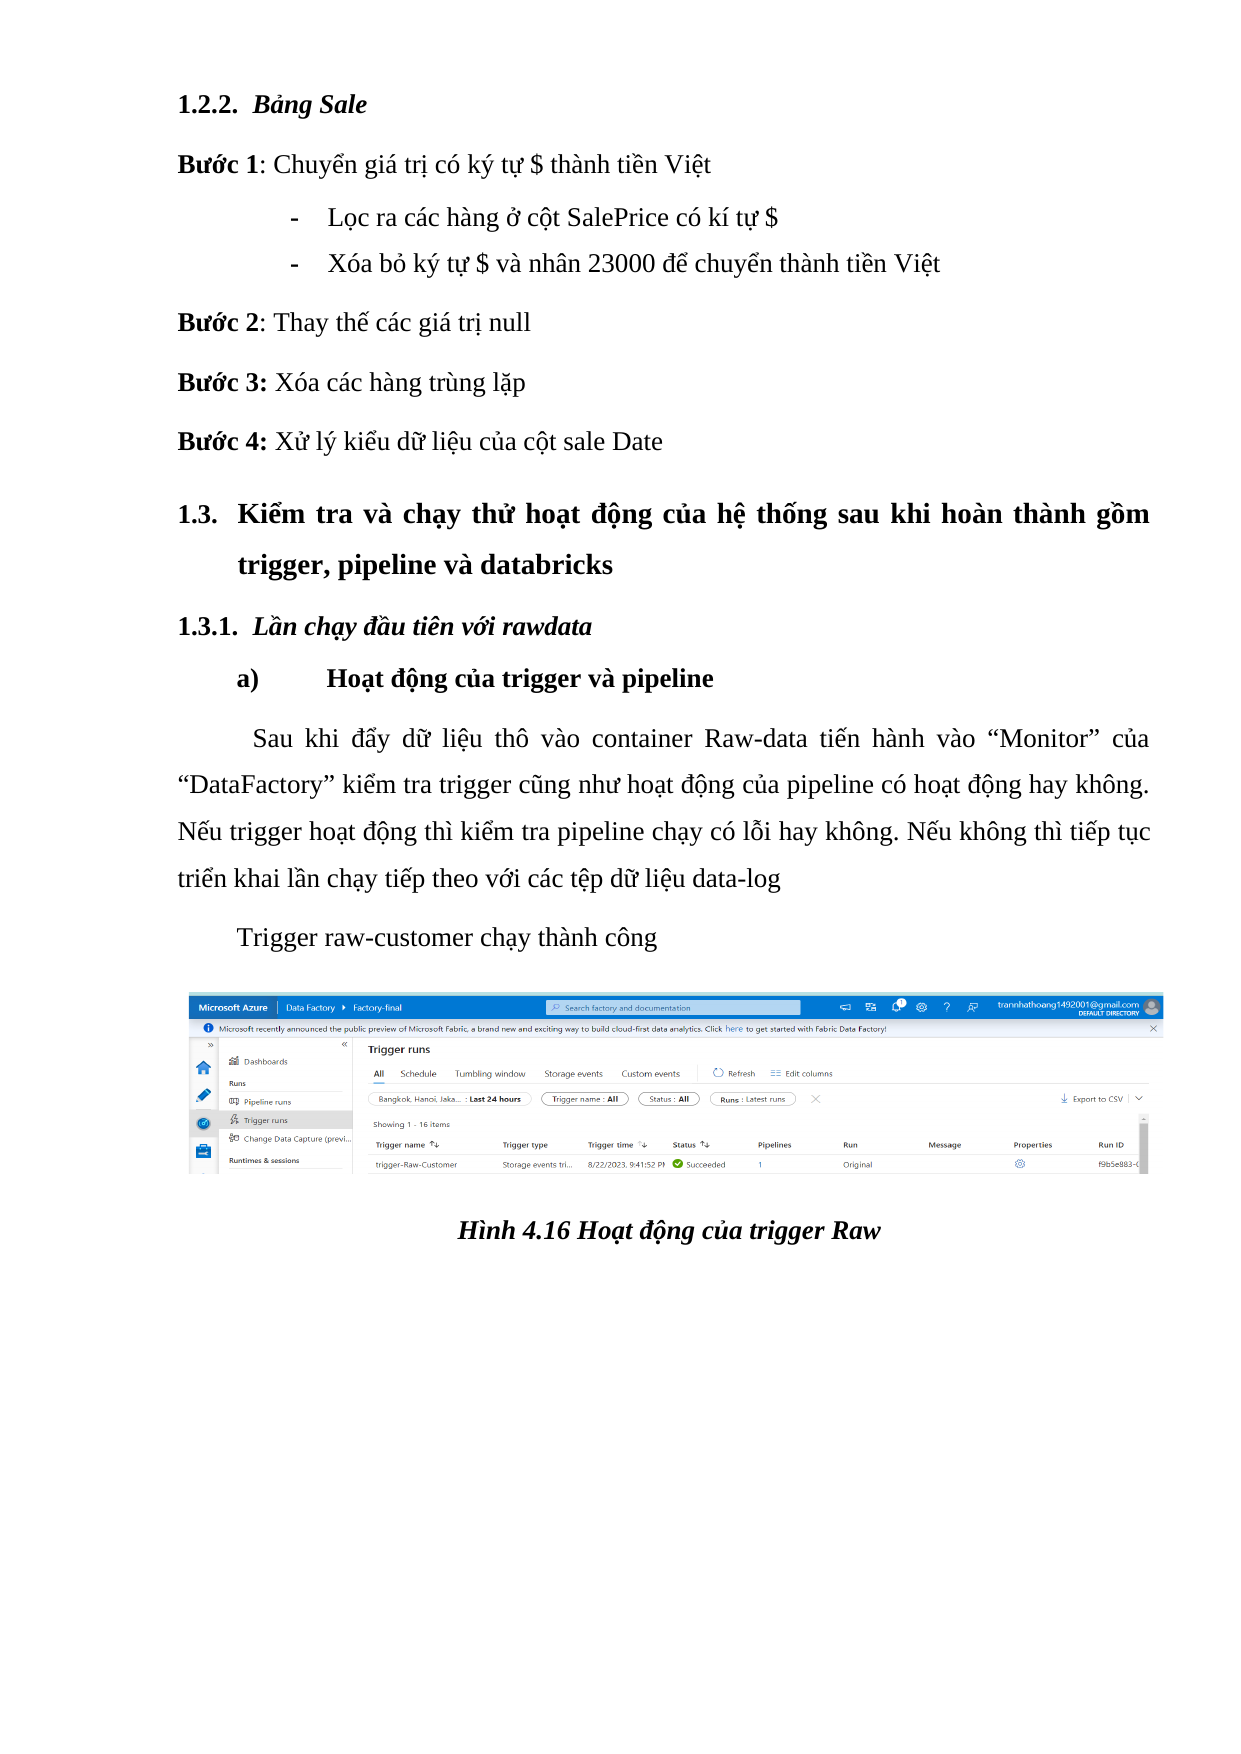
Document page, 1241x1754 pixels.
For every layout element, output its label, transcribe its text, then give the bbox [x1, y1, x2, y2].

text Bước 4: Xử lý kiểu dữ liệu của cột sale Date [177, 425, 1152, 456]
picture [188, 992, 1164, 1174]
text Bước 3: Xóa các hàng trùng lặp [177, 366, 1152, 397]
list Lọc ra các hàng ở cột SalePrice có kí tự $ [290, 201, 1152, 232]
subtitle Bảng Sale [177, 89, 1152, 120]
subtitle Kiểm tra và chạy thử hoạt động của hệ thống sau khi hoàn thành gồm trigger, pipeline và databricks [177, 497, 1152, 580]
text Trigger raw-customer chạy thành công [177, 921, 1152, 952]
subtitle Lần chạy đầu tiên với rawdata [177, 610, 1152, 641]
text Bước 1: Chuyển giá trị có ký tự $ thành tiền Việt [177, 148, 1152, 179]
subtitle Hoạt động của trigger và pipeline [236, 663, 1152, 694]
list Xóa bỏ ký tự $ và nhân 23000 để chuyển thành tiền Việt [290, 247, 1152, 278]
text Sau khi đẩy dữ liệu thô vào container Raw-data tiến hành vào “Monitor” của “DataFactory” kiểm tra trigger cũng như hoạt động của pipeline có hoạt động hay không. Nếu trigger hoạt động thì kiểm tra pipeline chạy có lỗi hay không. Nếu không thì tiếp tục triển khai lần chạy tiếp theo với các tệp dữ liệu data-log [177, 722, 1152, 893]
text Bước 2: Thay thế các giá trị null [177, 307, 1152, 338]
text Hình 4.16 Hoạt động của trigger Raw [189, 1214, 1152, 1246]
